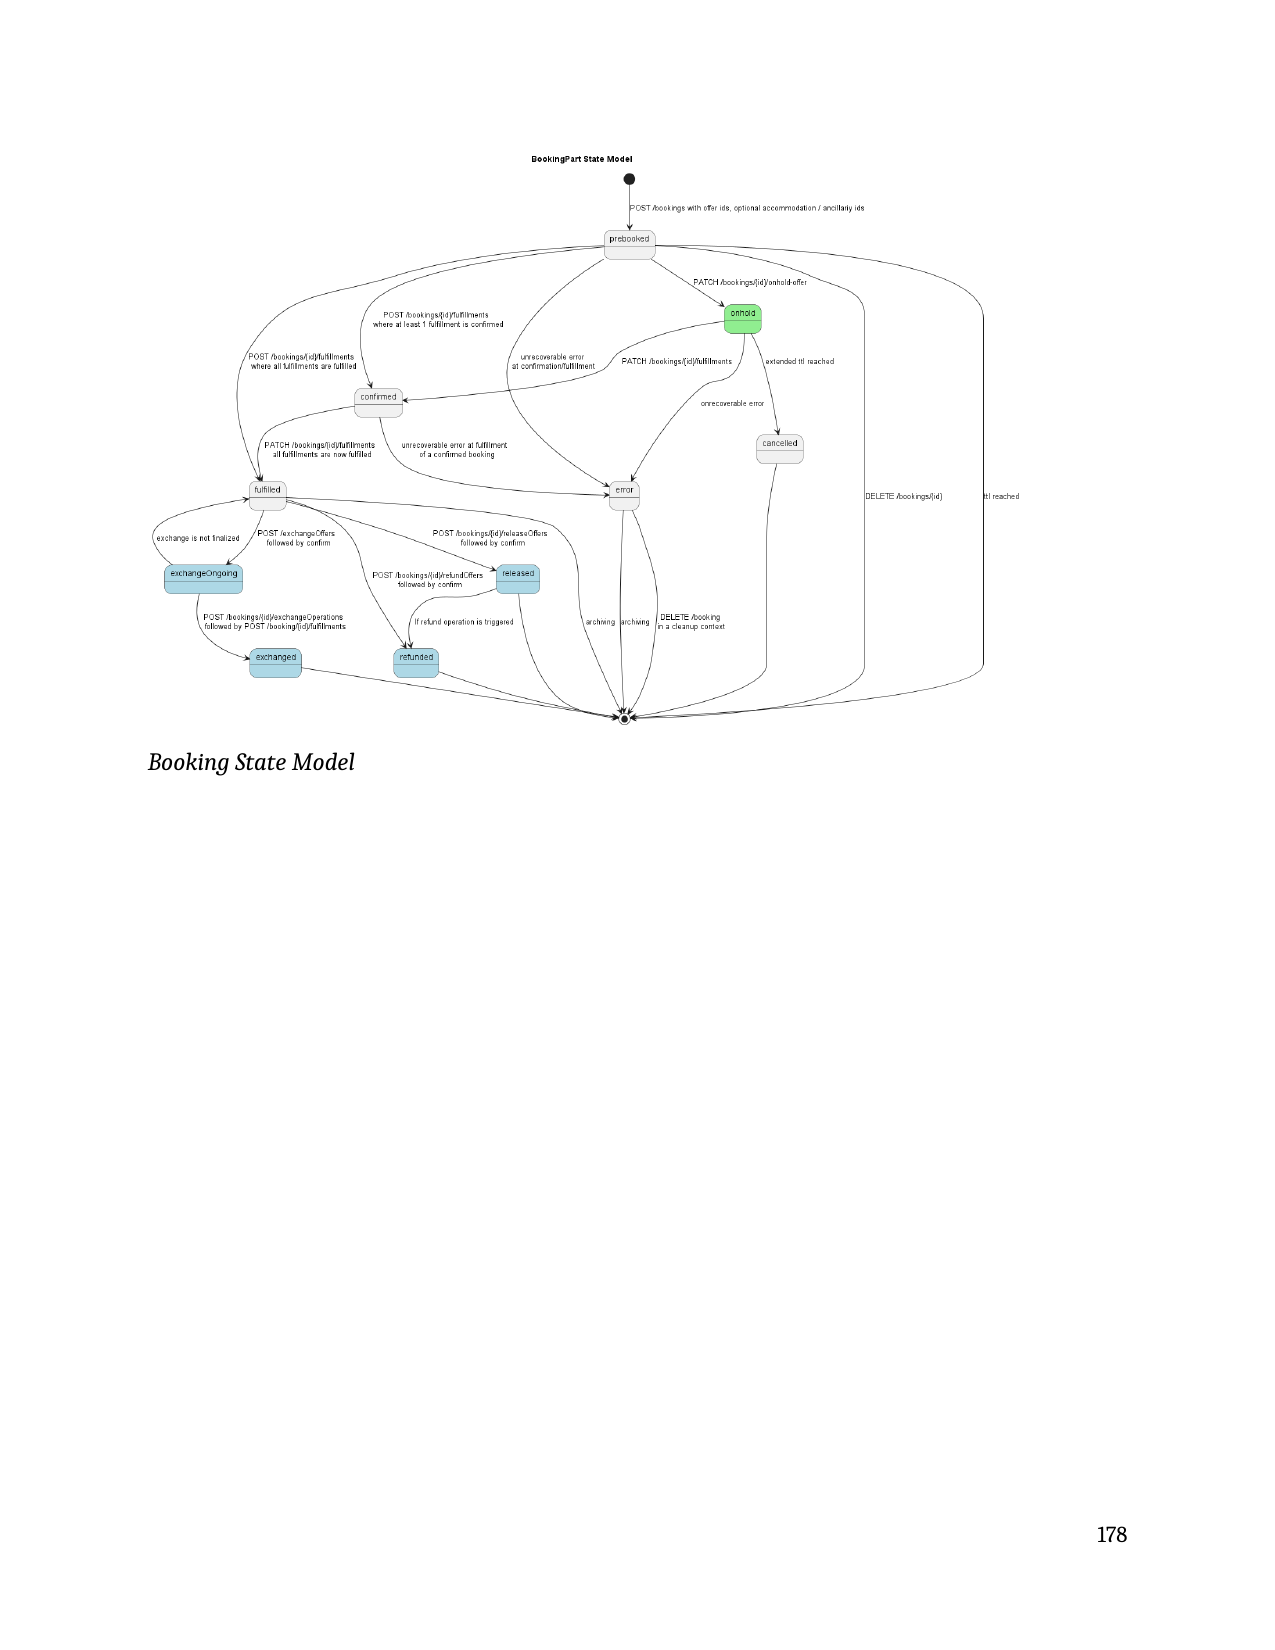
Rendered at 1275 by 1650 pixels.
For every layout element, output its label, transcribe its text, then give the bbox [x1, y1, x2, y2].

text Booking State Model [148, 747, 1127, 776]
picture [147, 147, 1023, 727]
